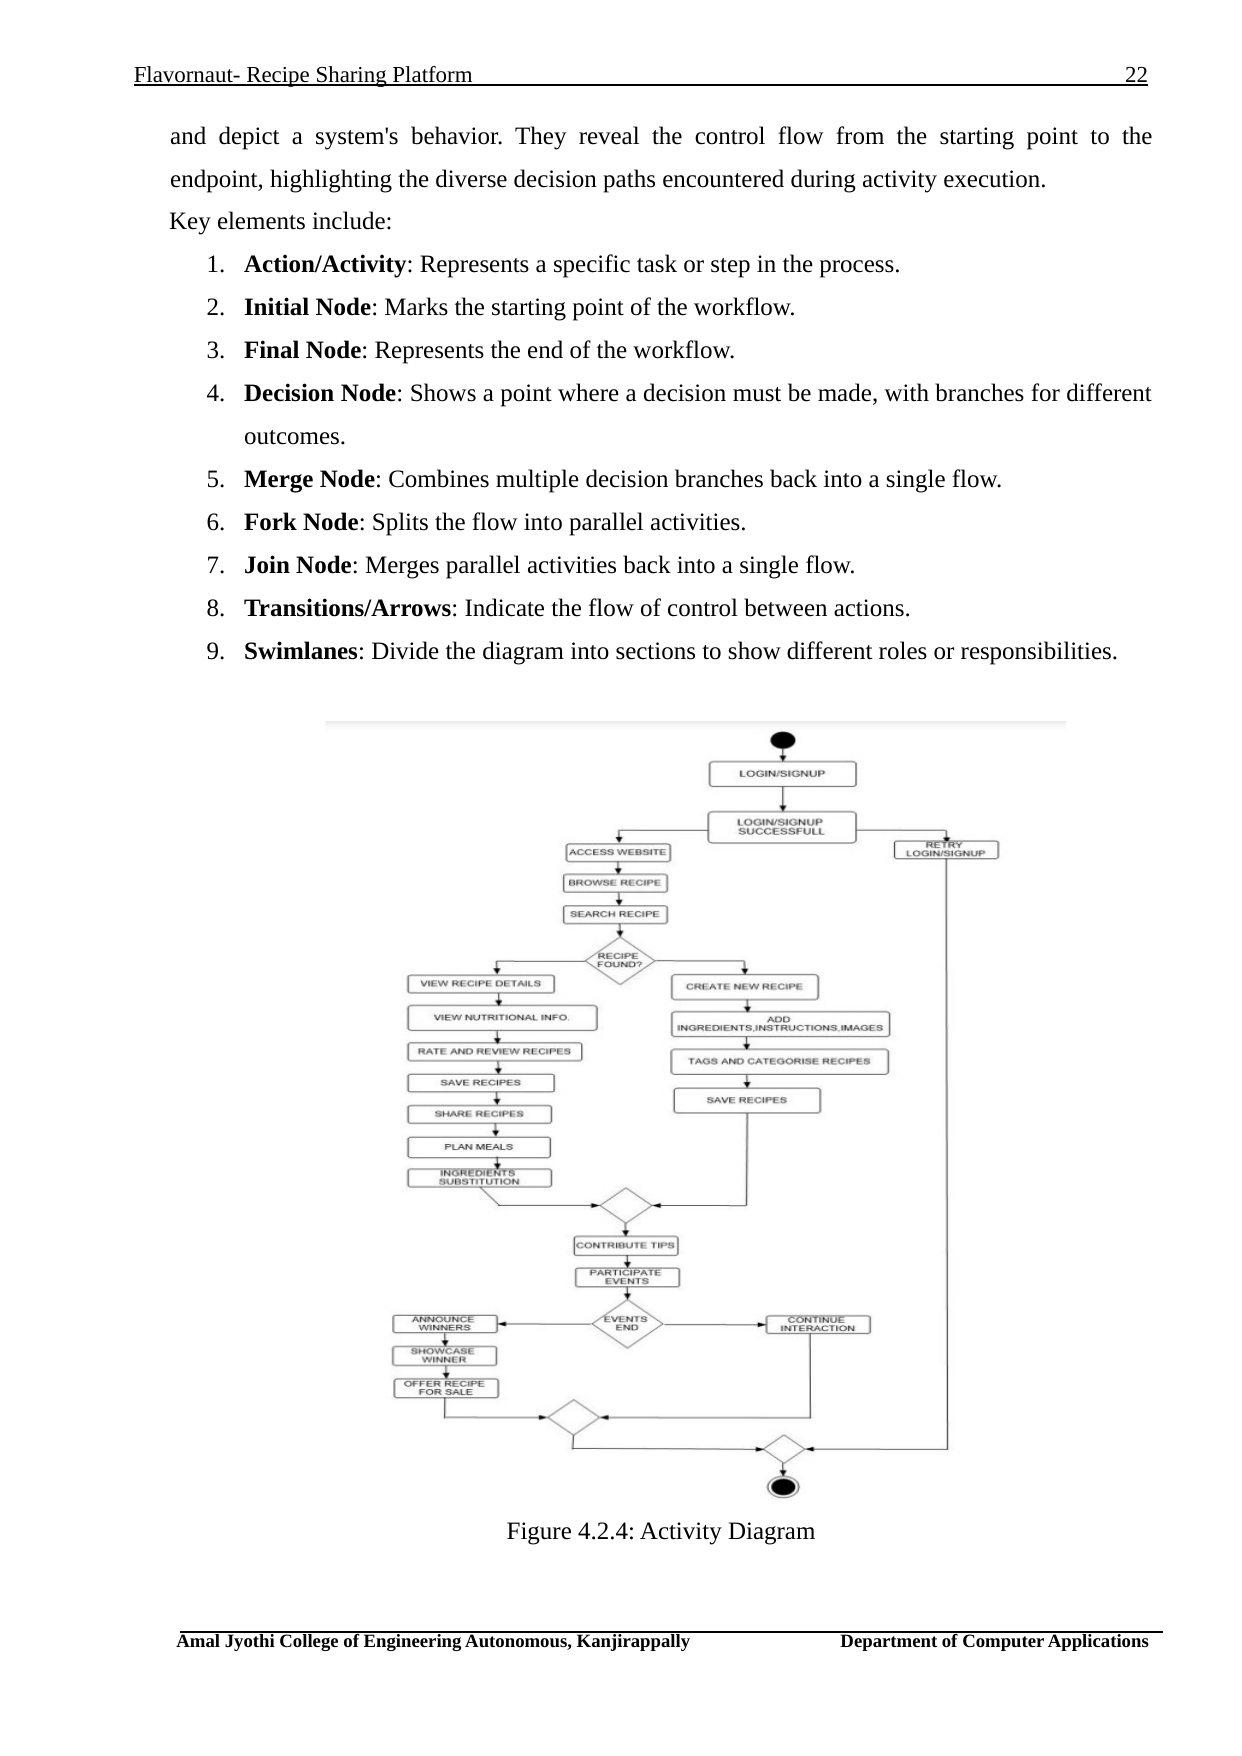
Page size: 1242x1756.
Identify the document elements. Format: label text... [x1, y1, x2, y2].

list Action/Activity: Represents a specific task or step in the process. [206, 249, 1154, 278]
list Decision Node: Shows a point where a decision must be made, with branches for different outcomes. [206, 378, 1154, 450]
list Initial Node: Marks the starting point of the workflow. [206, 292, 1154, 321]
text Figure 4.2.4: Activity Diagram [319, 1516, 1154, 1545]
list Fork Node: Splits the flow into parallel activities. [206, 507, 1154, 536]
list Transitions/Arrows: Indicate the flow of control between actions. [206, 593, 1154, 622]
list Merge Node: Combines multiple decision branches back into a single flow. [206, 464, 1154, 493]
list Swimlanes: Divide the diagram into sections to show different roles or responsibilities. [206, 636, 1154, 665]
list Final Node: Represents the end of the workflow. [206, 336, 1154, 364]
text Key elements include: [169, 206, 1154, 235]
picture [325, 721, 1066, 1508]
list Join Node: Merges parallel activities back into a single flow. [206, 550, 1154, 579]
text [169, 121, 1154, 193]
